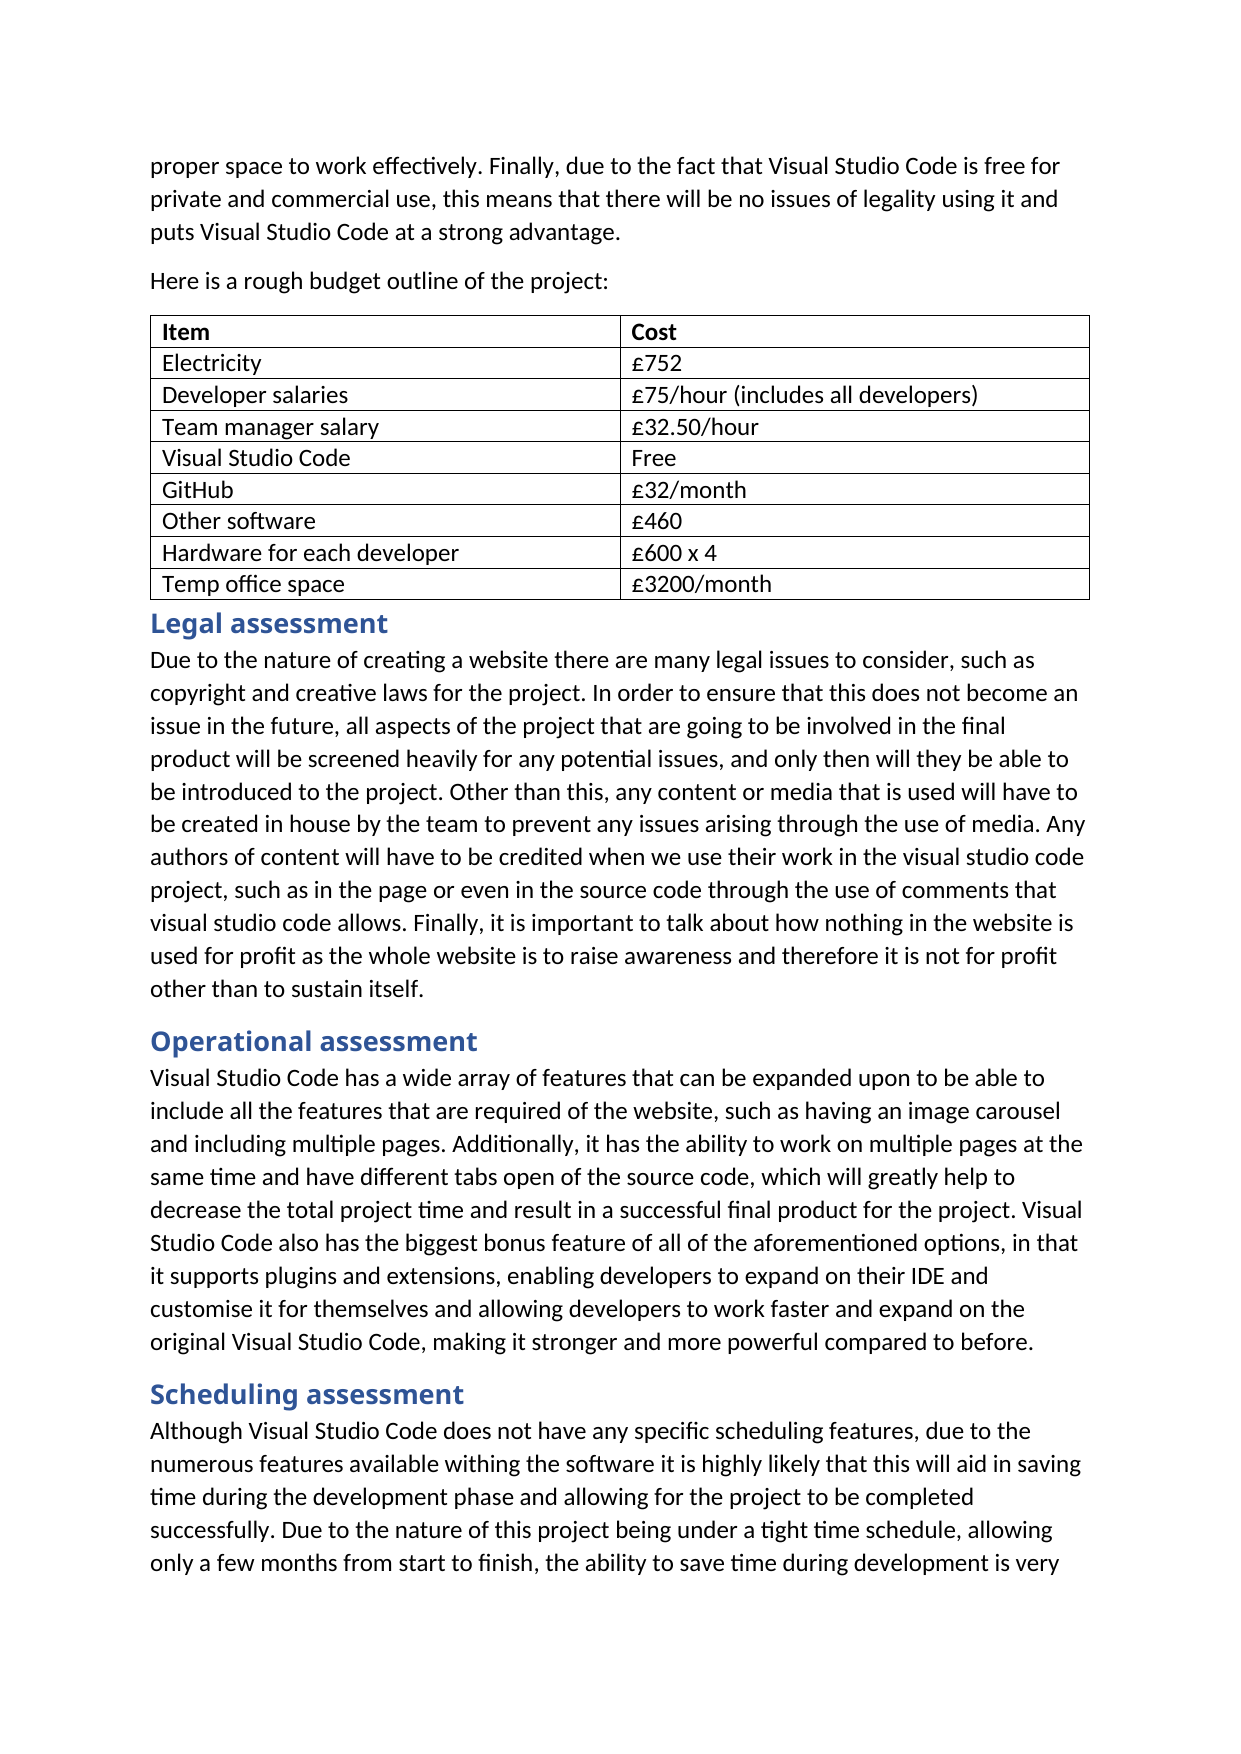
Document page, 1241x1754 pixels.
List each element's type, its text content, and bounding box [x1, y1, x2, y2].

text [150, 150, 1090, 246]
table_cell £752 [621, 348, 1089, 378]
table_cell Electricity [151, 348, 620, 378]
subtitle Scheduling assessment [150, 1376, 1090, 1412]
table_cell £600 x 4 [621, 537, 1089, 567]
table_cell Visual Studio Code [151, 442, 620, 473]
table_cell £460 [621, 505, 1089, 536]
text Due to the nature of creating a website there are many legal issues to consider, such as copyright and creative laws for the project. In order to ensure that this does not become an issue in the future, all aspects of the project that are going to be involved in the final product will be screened heavily for any potential issues, and only then will they be able to be introduced to the project. Other than this, any content or media that is used will have to be created in house by the team to prevent any issues arising through the use of media. Any authors of content will have to be credited when we use their work in the visual studio code project, such as in the page or even in the source code through the use of comments that visual studio code allows. Finally, it is important to talk about how nothing in the website is used for profit as the whole website is to raise awareness and therefore it is not for profit other than to sustain itself. [150, 644, 1090, 1004]
table_cell Hardware for each developer [151, 537, 620, 567]
table_cell £3200/month [621, 569, 1089, 599]
text Here is a rough budget outline of the project: [150, 265, 1090, 296]
table_cell Other software [151, 505, 620, 536]
table_cell Team manager salary [151, 411, 620, 441]
table_cell Developer salaries [151, 379, 620, 410]
table_cell Free [621, 442, 1089, 473]
subtitle Legal assessment [150, 604, 1090, 641]
table_cell £32.50/hour [621, 411, 1089, 441]
table_cell GitHub [151, 474, 620, 504]
table_header Cost [621, 316, 1089, 347]
table_header Item [151, 316, 620, 347]
text Visual Studio Code has a wide array of features that can be expanded upon to be able to include all the features that are required of the website, such as having an image carousel and including multiple pages. Additionally, it has the ability to work on multiple pages at the same time and have different tabs open of the source code, which will greatly help to decrease the total project time and result in a successful final product for the project. Visual Studio Code also has the biggest bonus feature of all of the aforementioned options, in that it supports plugins and extensions, enabling developers to expand on their IDE and customise it for themselves and allowing developers to work faster and expand on the original Visual Studio Code, making it stronger and more powerful compared to before. [150, 1063, 1090, 1356]
table_cell £75/hour (includes all developers) [621, 379, 1089, 410]
subtitle Operational assessment [150, 1023, 1090, 1060]
table_cell £32/month [621, 474, 1089, 504]
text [150, 1415, 1090, 1577]
table_cell Temp office space [151, 569, 620, 599]
